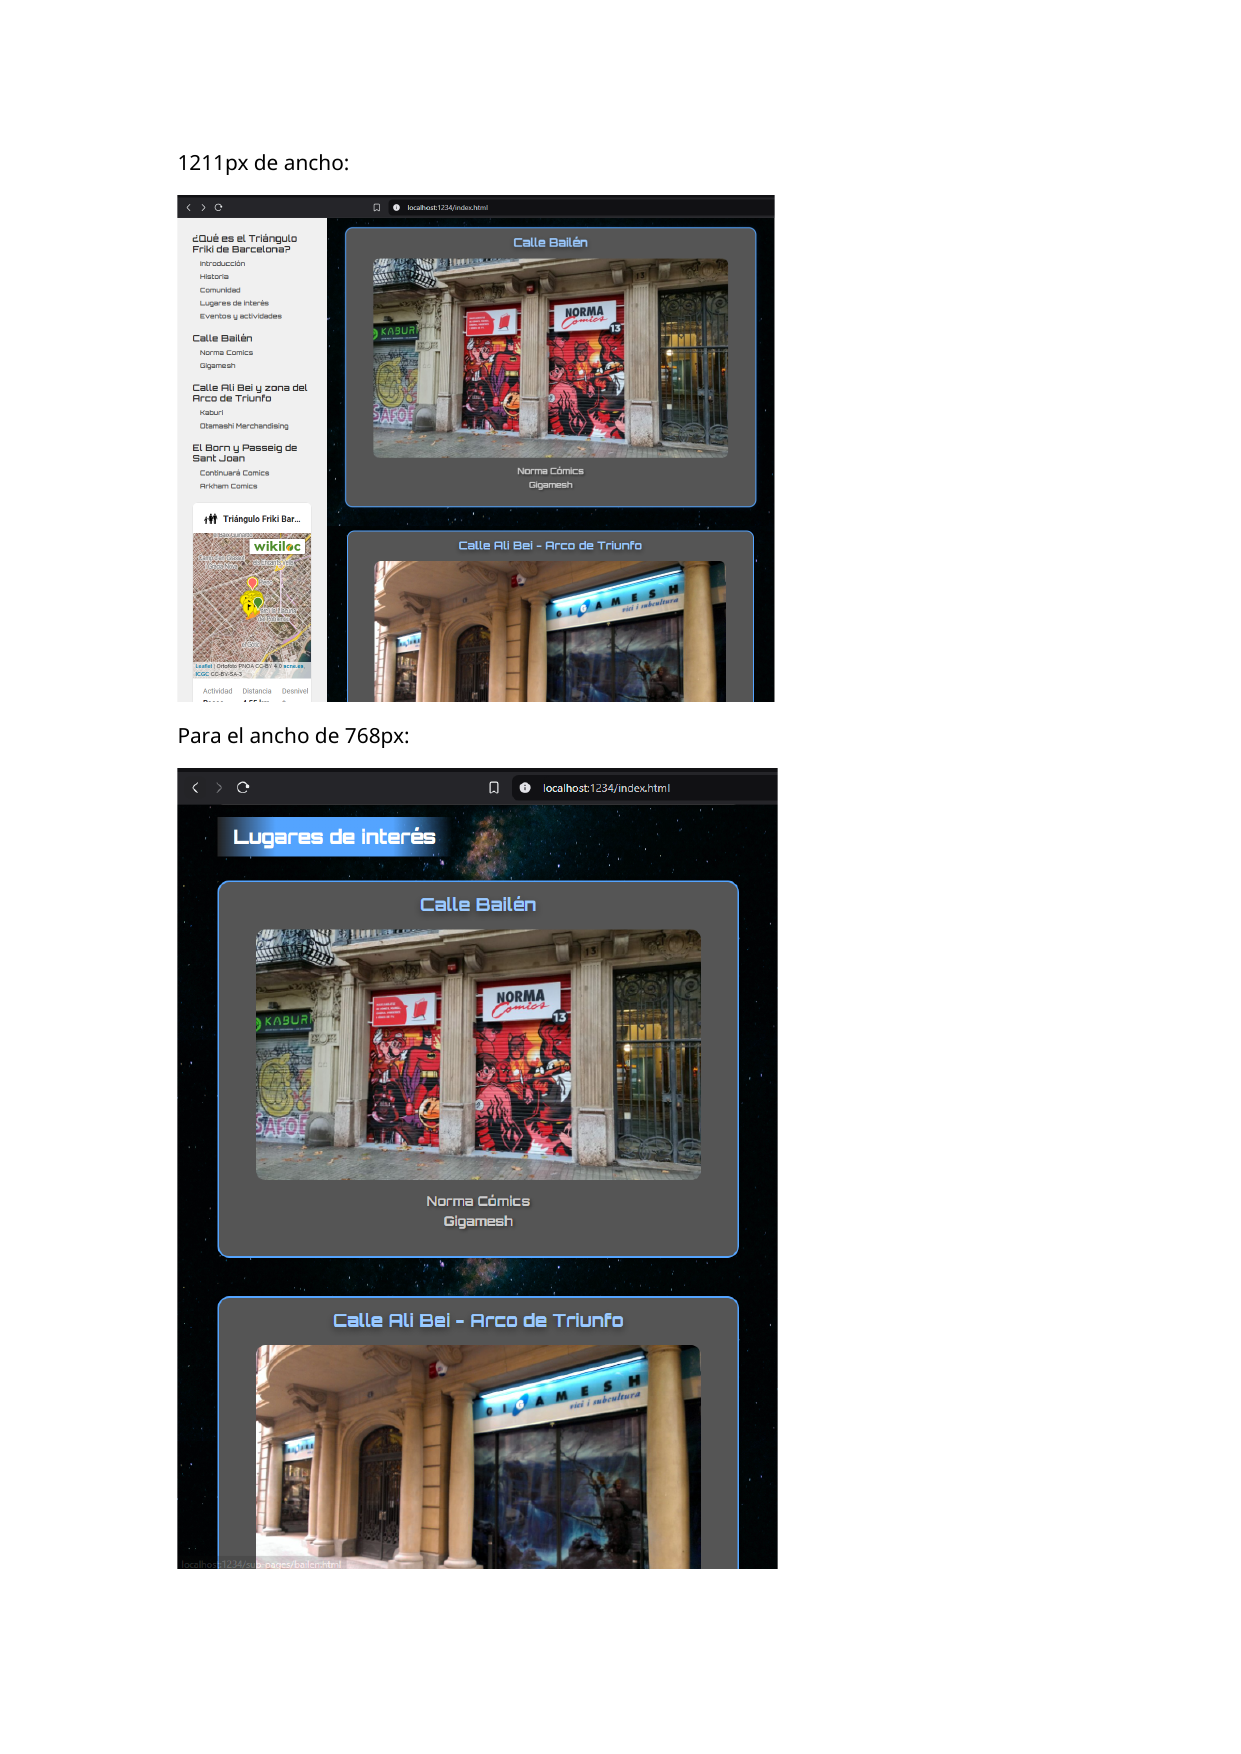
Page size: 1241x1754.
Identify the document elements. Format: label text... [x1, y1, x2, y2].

picture [177, 195, 775, 702]
picture [177, 768, 778, 1569]
text Para el ancho de 768px: [177, 721, 1063, 749]
text 1211px de ancho: [177, 148, 1063, 176]
